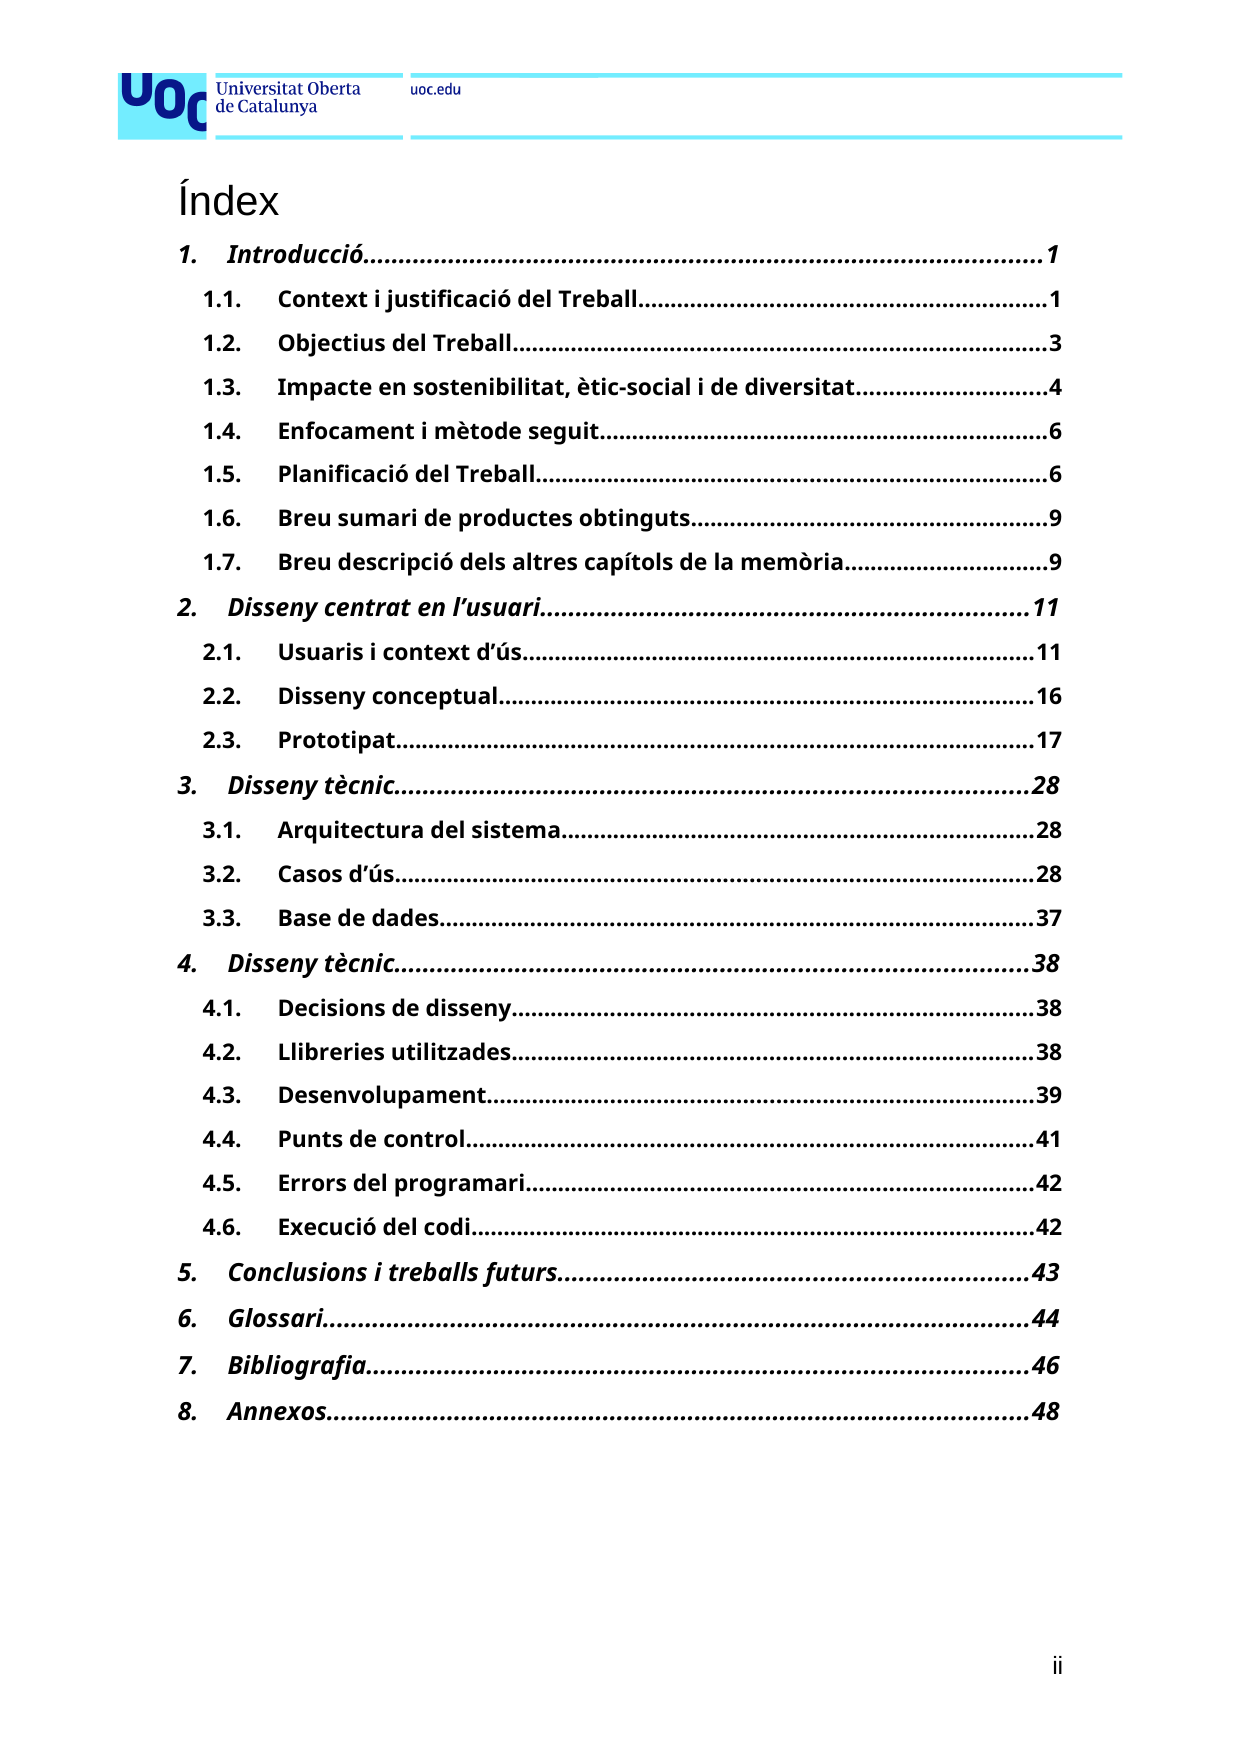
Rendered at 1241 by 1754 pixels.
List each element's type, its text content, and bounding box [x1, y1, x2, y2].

text 4.5. Errors del programari 42 [202, 1167, 1063, 1198]
text 4.2. Llibreries utilitzades 38 [202, 1036, 1063, 1067]
text 8. Annexos 48 [177, 1394, 1063, 1428]
text 3.3. Base de dades 37 [202, 902, 1063, 933]
text 4. Disseny tècnic 38 [177, 945, 1063, 979]
text 1. Introducció 1 [177, 237, 1063, 271]
text Índex [177, 176, 1063, 224]
text 3.1. Arquitectura del sistema 28 [202, 814, 1063, 845]
text 2.2. Disseny conceptual 16 [202, 680, 1063, 711]
text 1.4. Enfocament i mètode seguit 6 [202, 415, 1063, 446]
text 4.3. Desenvolupament 39 [202, 1079, 1063, 1111]
text 2. Disseny centrat en l’usuari 11 [177, 590, 1063, 624]
text 1.2. Objectius del Treball 3 [202, 327, 1063, 358]
text 4.1. Decisions de disseny 38 [202, 992, 1063, 1023]
text 2.1. Usuaris i context d’ús 11 [202, 636, 1063, 667]
text 2.3. Prototipat 17 [202, 724, 1063, 755]
text 3.2. Casos d’ús 28 [202, 858, 1063, 889]
text 3. Disseny tècnic 28 [177, 767, 1063, 802]
text 5. Conclusions i treballs futurs 43 [177, 1254, 1063, 1288]
text 1.6. Breu sumari de productes obtinguts 9 [202, 502, 1063, 533]
text 6. Glossari 44 [177, 1301, 1063, 1335]
text 1.7. Breu descripció dels altres capítols de la memòria 9 [202, 546, 1063, 577]
text 1.3. Impacte en sostenibilitat, ètic-social i de diversitat 4 [202, 371, 1063, 402]
text 1.5. Planificació del Treball 6 [202, 458, 1063, 490]
text 7. Bibliografia 46 [177, 1347, 1063, 1382]
text 1.1. Context i justificació del Treball 1 [202, 283, 1063, 315]
picture [117, 73, 1123, 143]
text 4.6. Execució del codi 42 [202, 1211, 1063, 1242]
text 4.4. Punts de control 41 [202, 1123, 1063, 1154]
